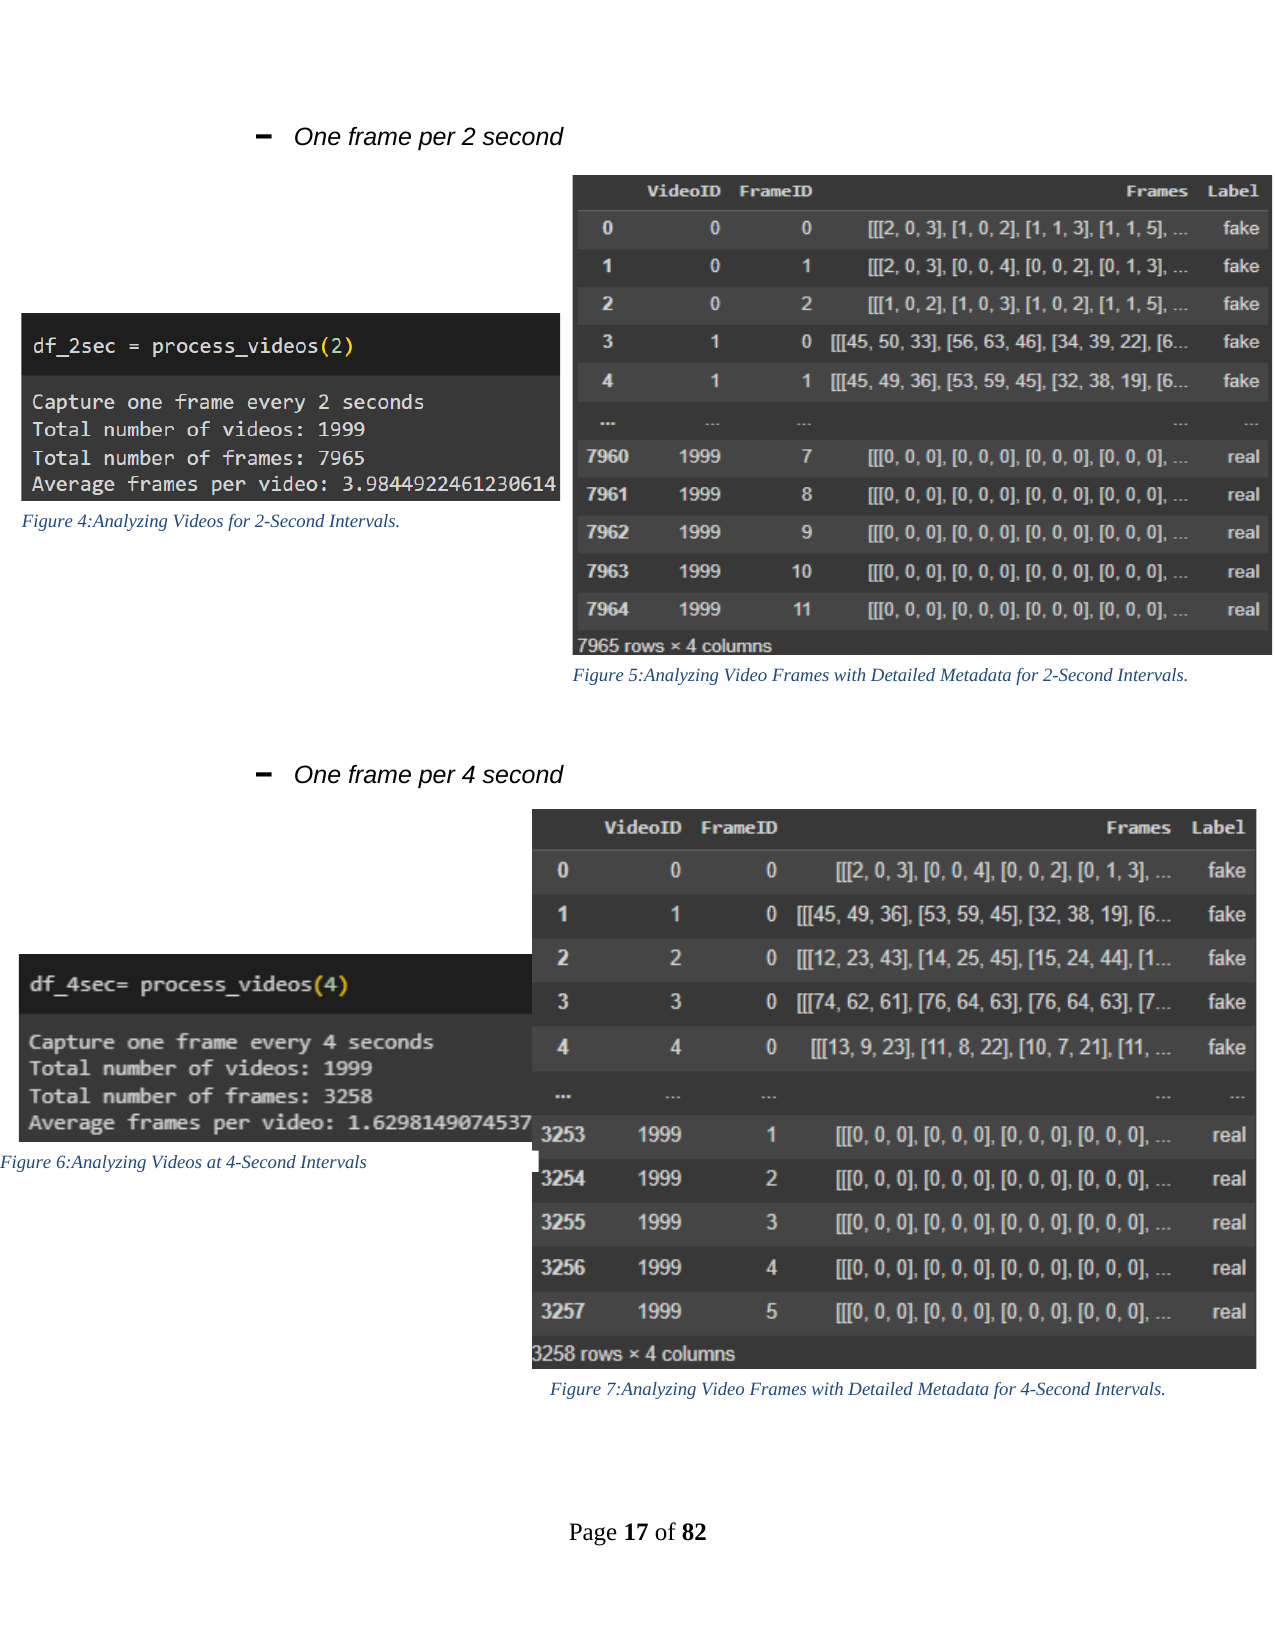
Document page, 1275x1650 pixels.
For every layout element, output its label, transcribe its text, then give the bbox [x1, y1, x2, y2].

picture [21, 313, 561, 501]
picture [572, 175, 1273, 655]
list One frame per 4 second [256, 756, 1169, 790]
list One frame per 2 second [256, 118, 1169, 152]
picture [18, 809, 1257, 1369]
